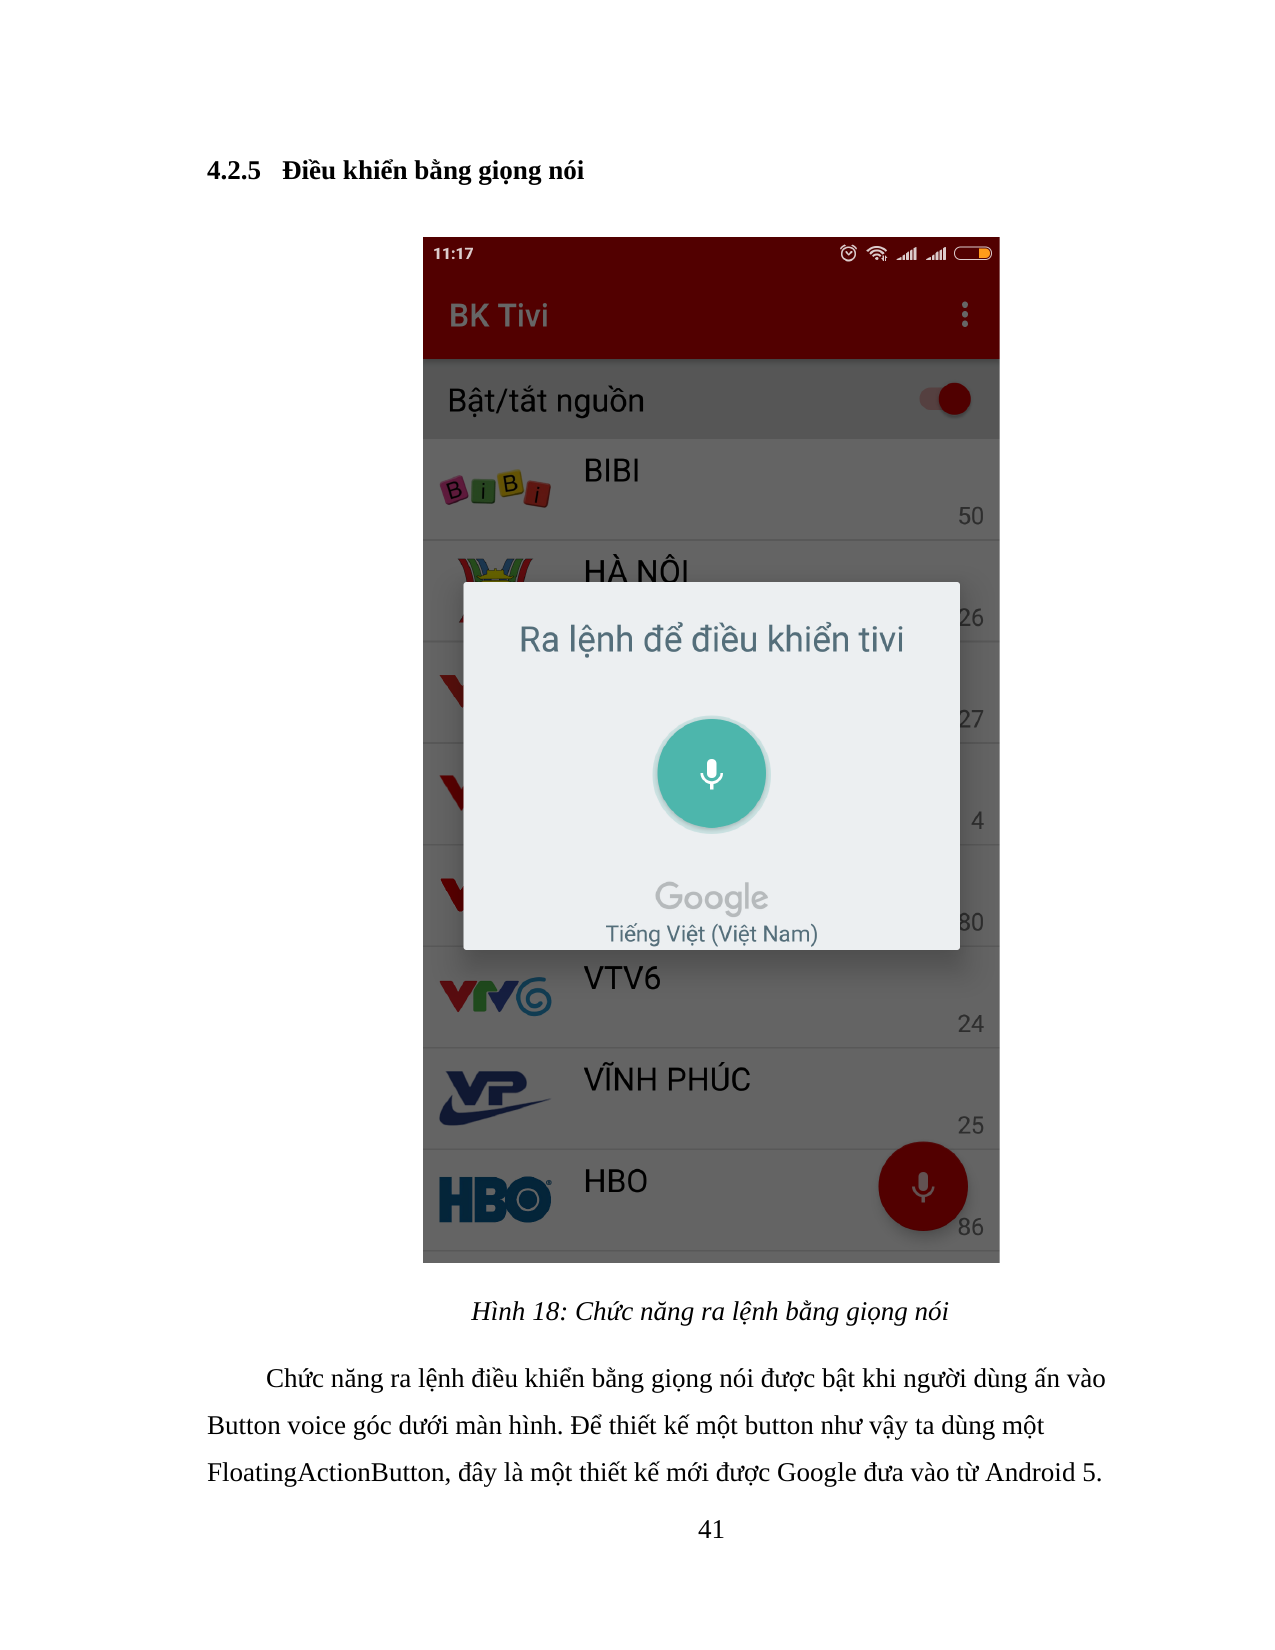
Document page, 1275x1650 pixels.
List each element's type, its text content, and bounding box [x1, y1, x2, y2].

subtitle Điều khiển bằng giọng nói [207, 154, 1157, 185]
text Hình 18: Chức năng ra lệnh bằng giọng nói [207, 1295, 1157, 1326]
picture [423, 237, 1000, 1263]
text Chức năng ra lệnh điều khiển bằng giọng nói được bật khi người dùng ấn vào Button voice góc dưới màn hình. Để thiết kế một button như vậy ta dùng một FloatingActionButton, đây là một thiết kế mới được Google đưa vào từ Android 5. [207, 1363, 1157, 1487]
